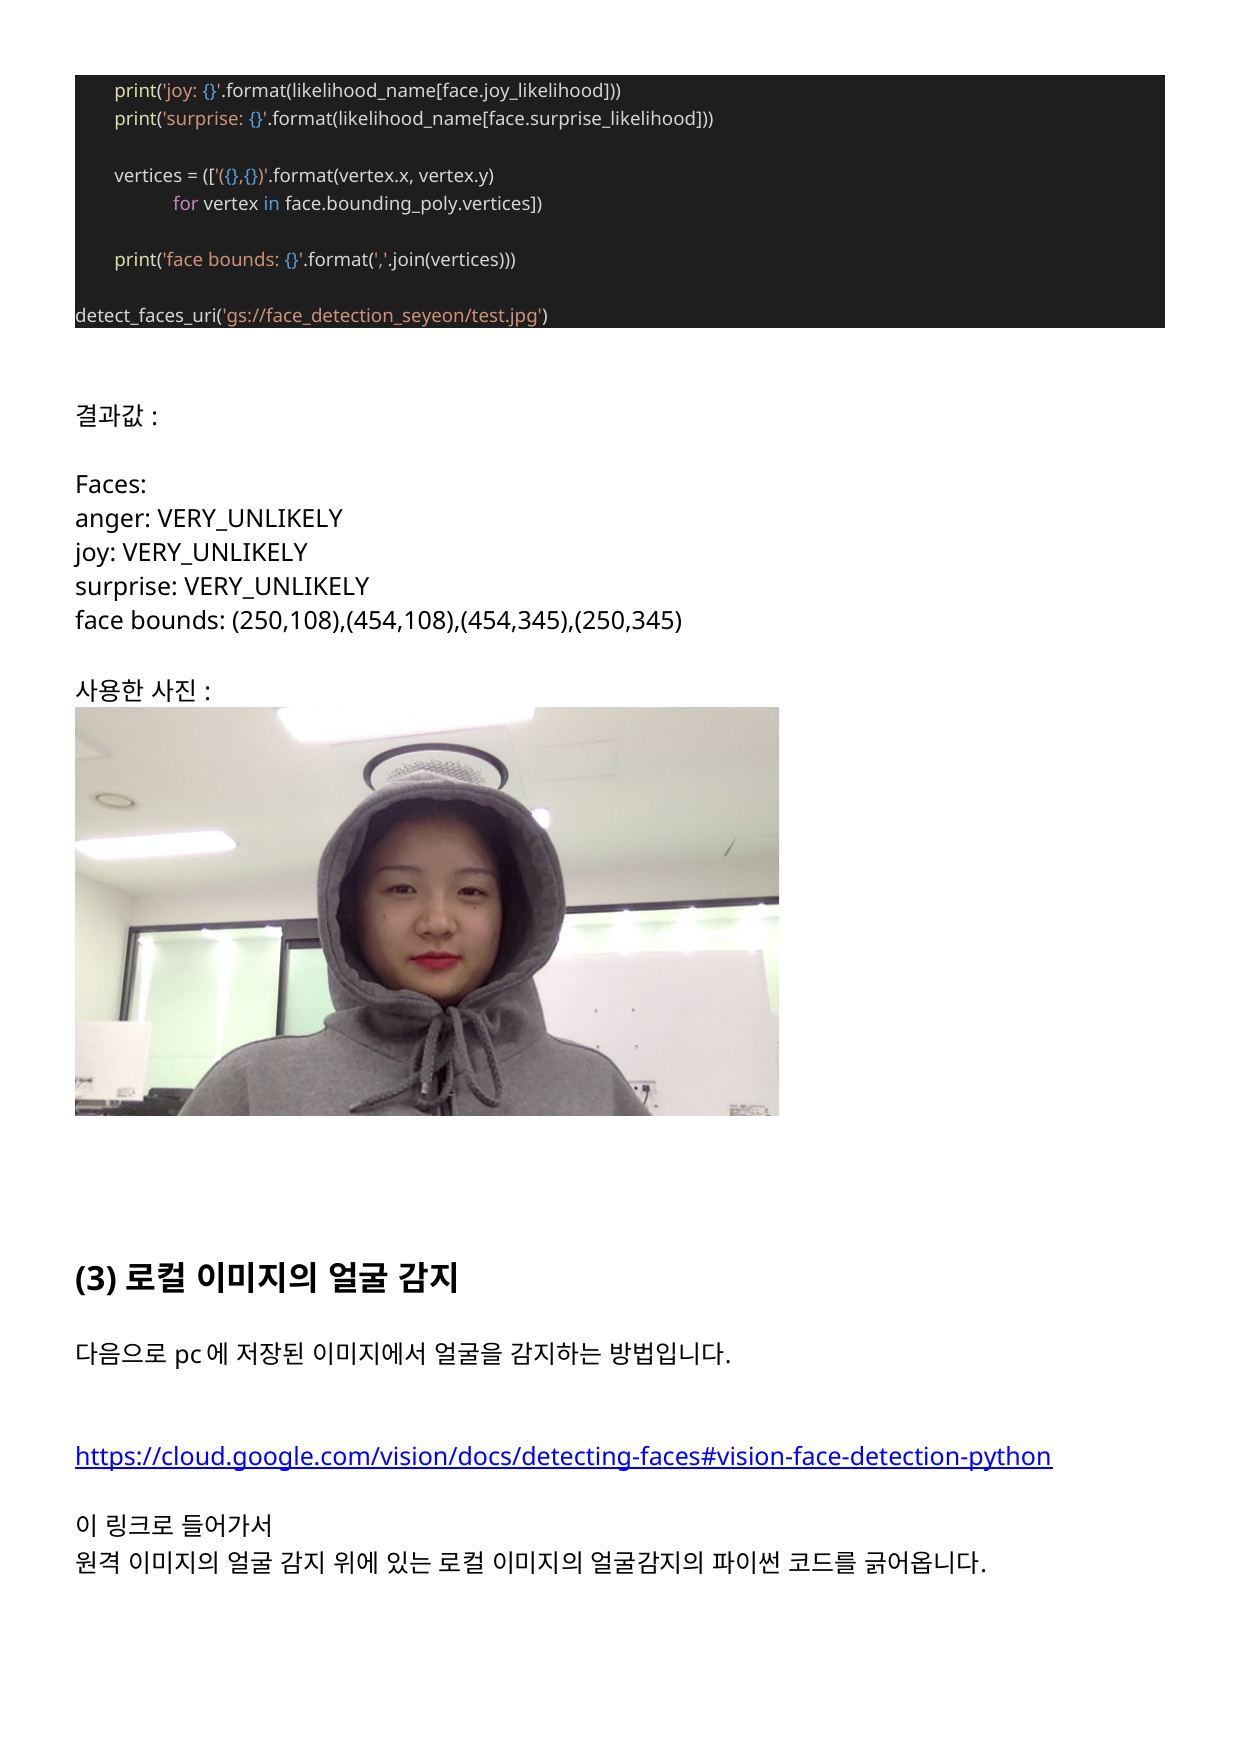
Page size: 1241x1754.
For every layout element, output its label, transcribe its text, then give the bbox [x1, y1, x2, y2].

text 사용한 사진 : [75, 671, 1165, 707]
text print('surprise: {}'.format(likelihood_name[face.surprise_likelihood])) [75, 103, 1165, 131]
text (3) 로컬 이미지의 얼굴 감지 [75, 1252, 1165, 1300]
text anger: VERY_UNLIKELY [75, 501, 1165, 535]
text 결과값 : [75, 396, 1165, 432]
text 다음으로 pc에 저장된 이미지에서 얼굴을 감지하는 방법입니다. [75, 1334, 1165, 1371]
picture [75, 707, 780, 1116]
text Faces: [75, 467, 1165, 501]
text vertices = (['({},{})'.format(vertex.x, vertex.y) [75, 159, 1165, 187]
text https://cloud.google.com/vision/docs/detecting-faces#vision-face-detection-python [75, 1439, 1165, 1473]
text print('face bounds: {}'.format(','.join(vertices))) [75, 244, 1165, 272]
text print('joy: {}'.format(likelihood_name[face.joy_likelihood])) [75, 75, 1165, 103]
text face bounds: (250,108),(454,108),(454,345),(250,345) [75, 603, 1165, 637]
text joy: VERY_UNLIKELY [75, 535, 1165, 569]
text surprise: VERY_UNLIKELY [75, 569, 1165, 603]
text 원격 이미지의 얼굴 감지 위에 있는 로컬 이미지의 얼굴감지의 파이썬 코드를 긁어옵니다. [75, 1543, 1165, 1579]
text detect_faces_uri('gs://face_detection_seyeon/test.jpg') [75, 300, 1165, 328]
text for vertex in face.bounding_poly.vertices]) [75, 187, 1165, 216]
text 이 링크로 들어가서 [75, 1507, 1165, 1543]
